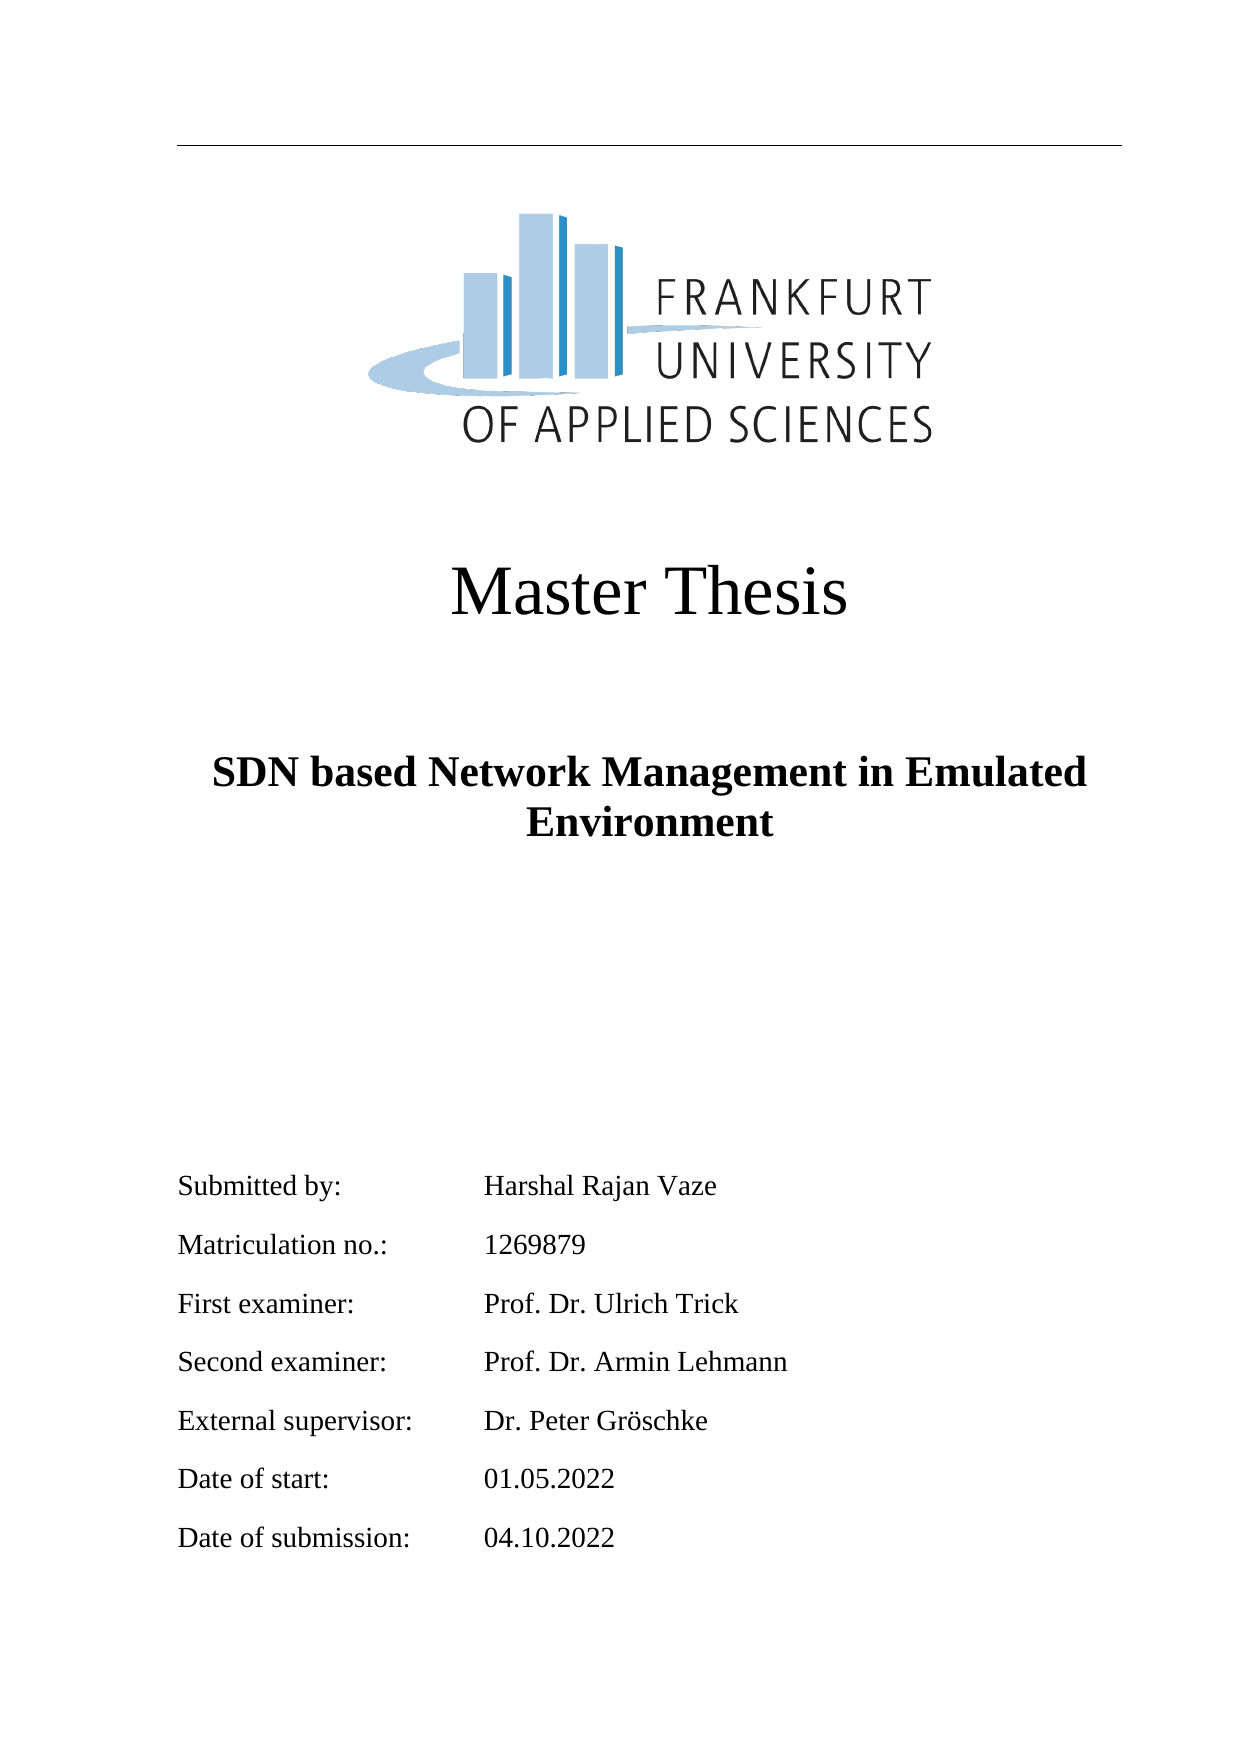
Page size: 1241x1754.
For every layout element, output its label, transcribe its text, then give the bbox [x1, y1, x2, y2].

table_cell Second examiner: [166, 1344, 472, 1403]
table_cell First examiner: [166, 1286, 472, 1344]
text Master Thesis [177, 548, 1122, 629]
table_cell 1269879 [473, 1227, 856, 1286]
table_cell Date of submission: [166, 1520, 472, 1579]
table_header Harshal Rajan Vaze [473, 1169, 856, 1227]
table_cell Prof. Dr. Ulrich Trick [473, 1286, 856, 1344]
picture [317, 160, 982, 495]
table_header Submitted by: [166, 1169, 472, 1227]
table_cell Prof. Dr. Armin Lehmann [473, 1344, 856, 1403]
table_cell 04.10.2022 [473, 1520, 856, 1579]
table_cell Matriculation no.: [166, 1227, 472, 1286]
table_cell External supervisor: [166, 1403, 472, 1462]
table_cell 01.05.2022 [473, 1462, 856, 1520]
text SDN based Network Management in Emulated Environment [177, 746, 1122, 846]
table_cell Date of start: [166, 1462, 472, 1520]
table_cell Dr. Peter Gröschke [473, 1403, 856, 1462]
